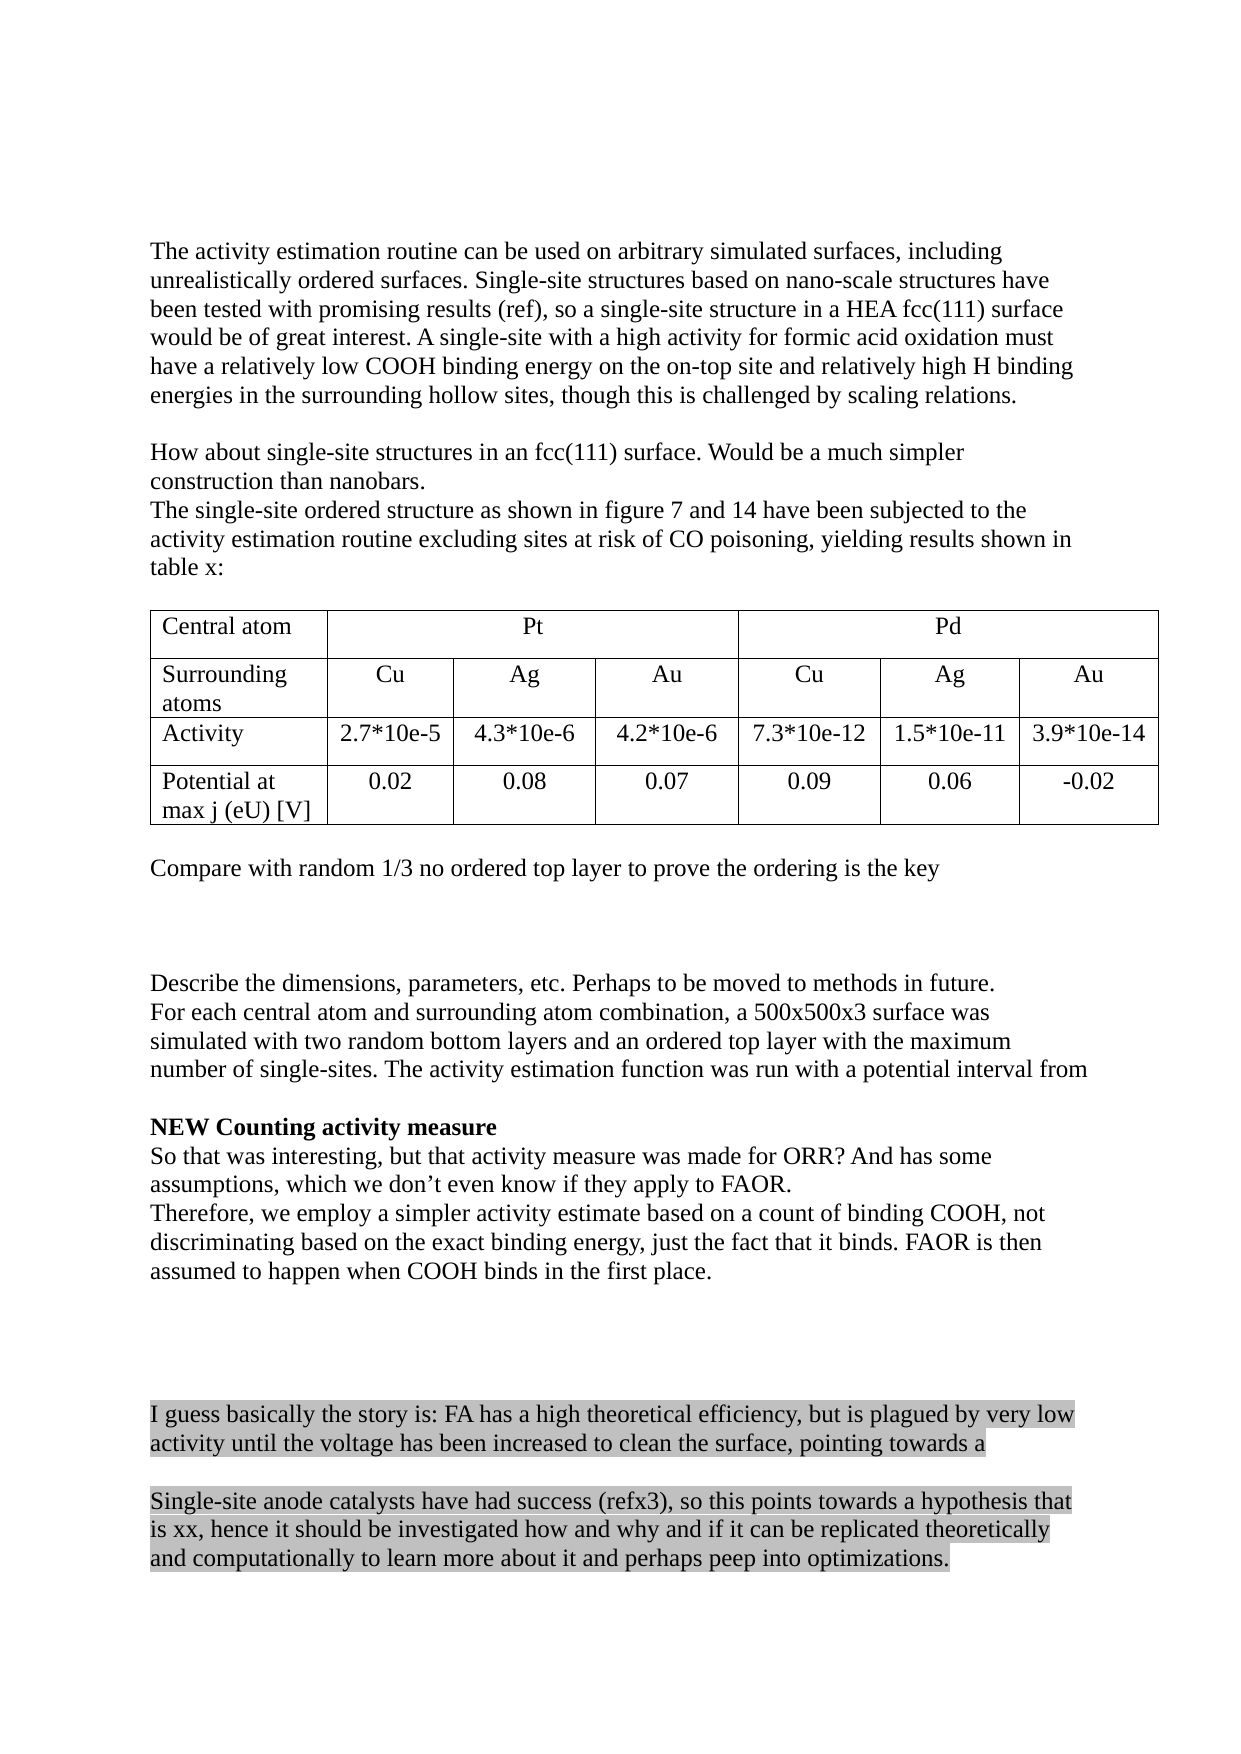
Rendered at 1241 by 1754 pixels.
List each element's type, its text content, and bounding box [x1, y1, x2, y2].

table_cell Ag [881, 659, 1019, 717]
table_header Central atom [151, 611, 327, 658]
table_cell -0.02 [1020, 766, 1158, 823]
text The single-site ordered structure as shown in figure 7 and 14 have been subjected to the activity estimation routine excluding sites at risk of CO poisoning, yielding results shown in table x: [150, 495, 1090, 581]
table_cell 0.02 [328, 766, 453, 823]
text Compare with random 1/3 no ordered top layer to prove the ordering is the key [150, 853, 1090, 882]
text Single-site anode catalysts have had success (refx3), so this points towards a hypothesis that is xx, hence it should be investigated how and why and if it can be replicated theoretically and computationally to learn more about it and perhaps peep into optimizations. [150, 1486, 1090, 1572]
text Therefore, we employ a simpler activity estimate based on a count of binding COOH, not discriminating based on the exact binding energy, just the fact that it binds. FAOR is then assumed to happen when COOH binds in the first place. [150, 1198, 1090, 1284]
table_cell 0.08 [454, 766, 595, 823]
table_header Pt [328, 611, 738, 658]
text I guess basically the story is: FA has a high theoretical efficiency, but is plagued by very low activity until the voltage has been increased to clean the surface, pointing towards a [150, 1399, 1090, 1457]
text The activity estimation routine can be used on arbitrary simulated surfaces, including unrealistically ordered surfaces. Single-site structures based on nano-scale structures have been tested with promising results (ref), so a single-site structure in a HEA fcc(111) surface would be of great interest. A single-site with a high activity for formic acid oxidation must have a relatively low COOH binding energy on the on-top site and relatively high H binding energies in the surrounding hollow sites, though this is challenged by scaling relations. [150, 236, 1090, 409]
text For each central atom and surrounding atom combination, a 500x500x3 surface was simulated with two random bottom layers and an ordered top layer with the maximum number of single-sites. The activity estimation function was run with a potential interval from [150, 997, 1090, 1083]
text NEW Counting activity measure [150, 1112, 1090, 1141]
table_cell Activity [151, 718, 327, 765]
text How about single-site structures in an fcc(111) surface. Would be a much simpler construction than nanobars. [150, 437, 1090, 495]
table_cell Surrounding atoms [151, 659, 327, 717]
table_cell 4.2*10e-6 [596, 718, 738, 765]
table_cell 0.06 [881, 766, 1019, 823]
table_cell Potential at max j (eU) [V] [151, 766, 327, 823]
text Describe the dimensions, parameters, etc. Perhaps to be moved to methods in future. [150, 968, 1090, 997]
table_cell Ag [454, 659, 595, 717]
table_cell 7.3*10e-12 [739, 718, 880, 765]
table_cell Cu [328, 659, 453, 717]
table_cell 2.7*10e-5 [328, 718, 453, 765]
table_cell 0.09 [739, 766, 880, 823]
table_cell 3.9*10e-14 [1020, 718, 1158, 765]
table_cell Au [596, 659, 738, 717]
table_cell Cu [739, 659, 880, 717]
table_cell 0.07 [596, 766, 738, 823]
table_cell Au [1020, 659, 1158, 717]
table_header Pd [739, 611, 1158, 658]
text So that was interesting, but that activity measure was made for ORR? And has some assumptions, which we don’t even know if they apply to FAOR. [150, 1141, 1090, 1198]
table_cell 1.5*10e-11 [881, 718, 1019, 765]
table_cell 4.3*10e-6 [454, 718, 595, 765]
